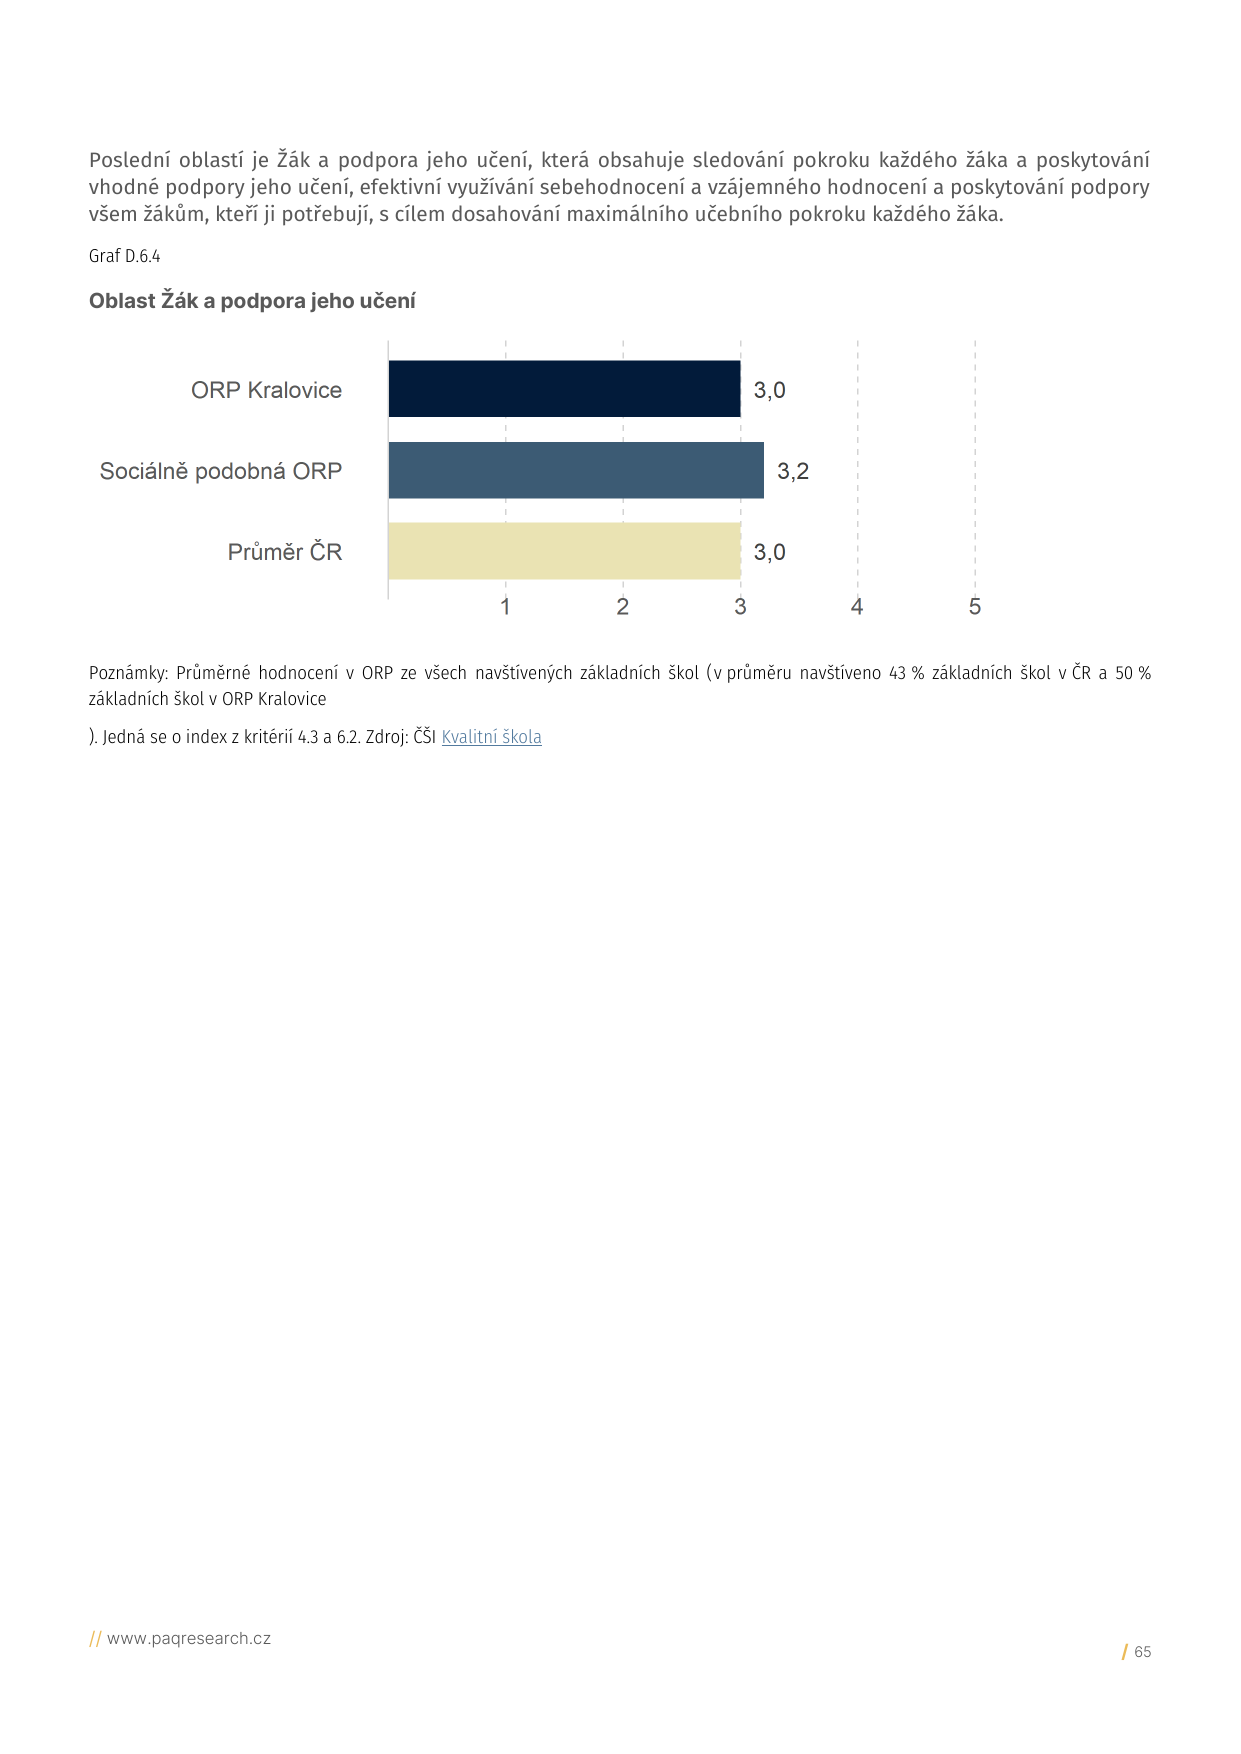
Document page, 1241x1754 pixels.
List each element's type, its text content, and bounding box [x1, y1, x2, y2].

picture [88, 313, 1139, 646]
text Graf D.6.4 [89, 245, 1152, 268]
text Oblast Žák a podpora jeho učení [89, 284, 1152, 314]
text Poslední oblastí je Žák a podpora jeho učení, která obsahuje sledování pokroku každého žáka a poskytování vhodné podpory jeho učení, efektivní využívání sebehodnocení a vzájemného hodnocení a poskytování podpory všem žákům, kteří ji potřebují, s cílem dosahování maximálního učebního pokroku každého žáka. [89, 148, 1152, 227]
text ). Jedná se o index z kritérií 4.3 a 6.2. Zdroj: ČŠI Kvalitní škola [89, 726, 1152, 749]
text Poznámky: Průměrné hodnocení v ORP ze všech navštívených základních škol (v průměru navštíveno 43 % základních škol v ČR a 50 % základních škol v ORP Kralovice [89, 662, 1152, 710]
